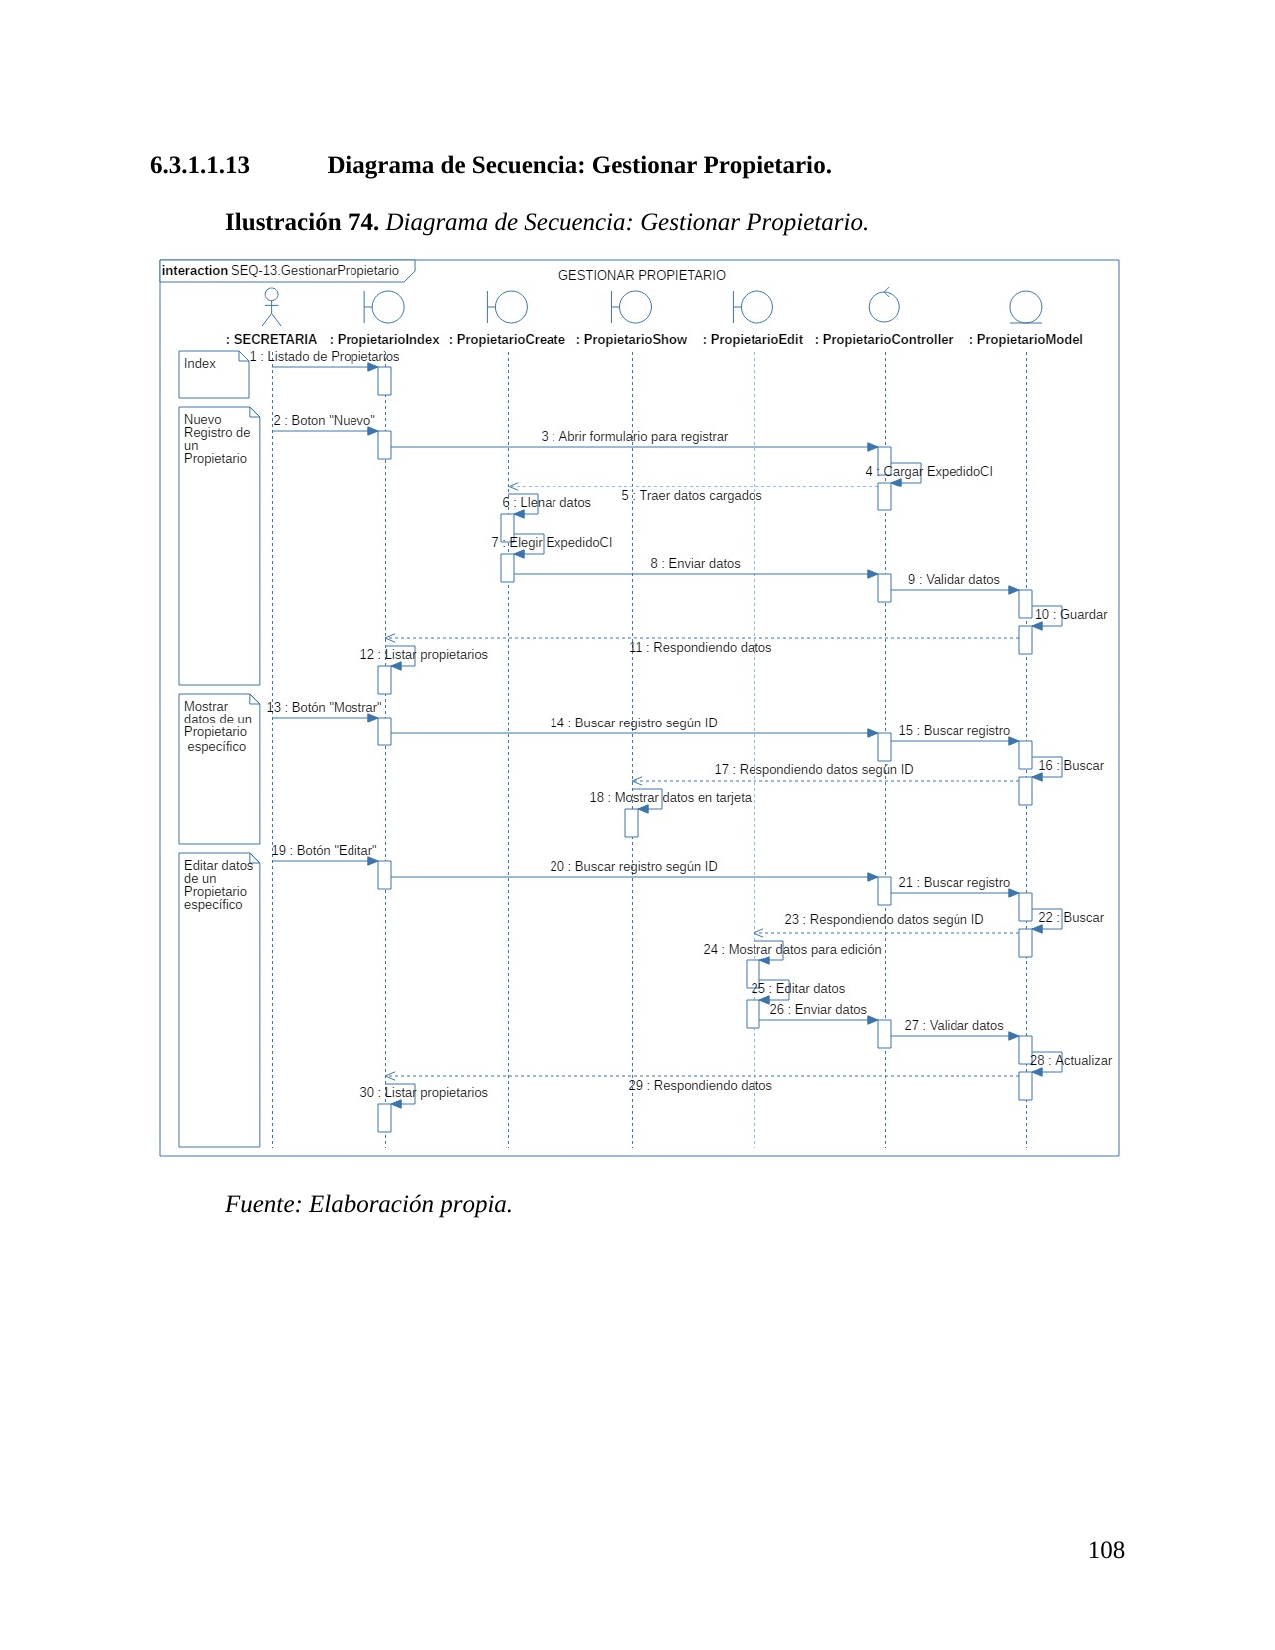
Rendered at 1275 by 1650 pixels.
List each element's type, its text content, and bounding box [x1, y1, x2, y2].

text Fuente: Elaboración propia. [150, 1189, 1125, 1218]
text Ilustración 74. Diagrama de Secuencia: Gestionar Propietario. [150, 207, 1125, 236]
subtitle Diagrama de Secuencia: Gestionar Propietario. [150, 150, 1125, 179]
picture [150, 250, 1124, 1161]
